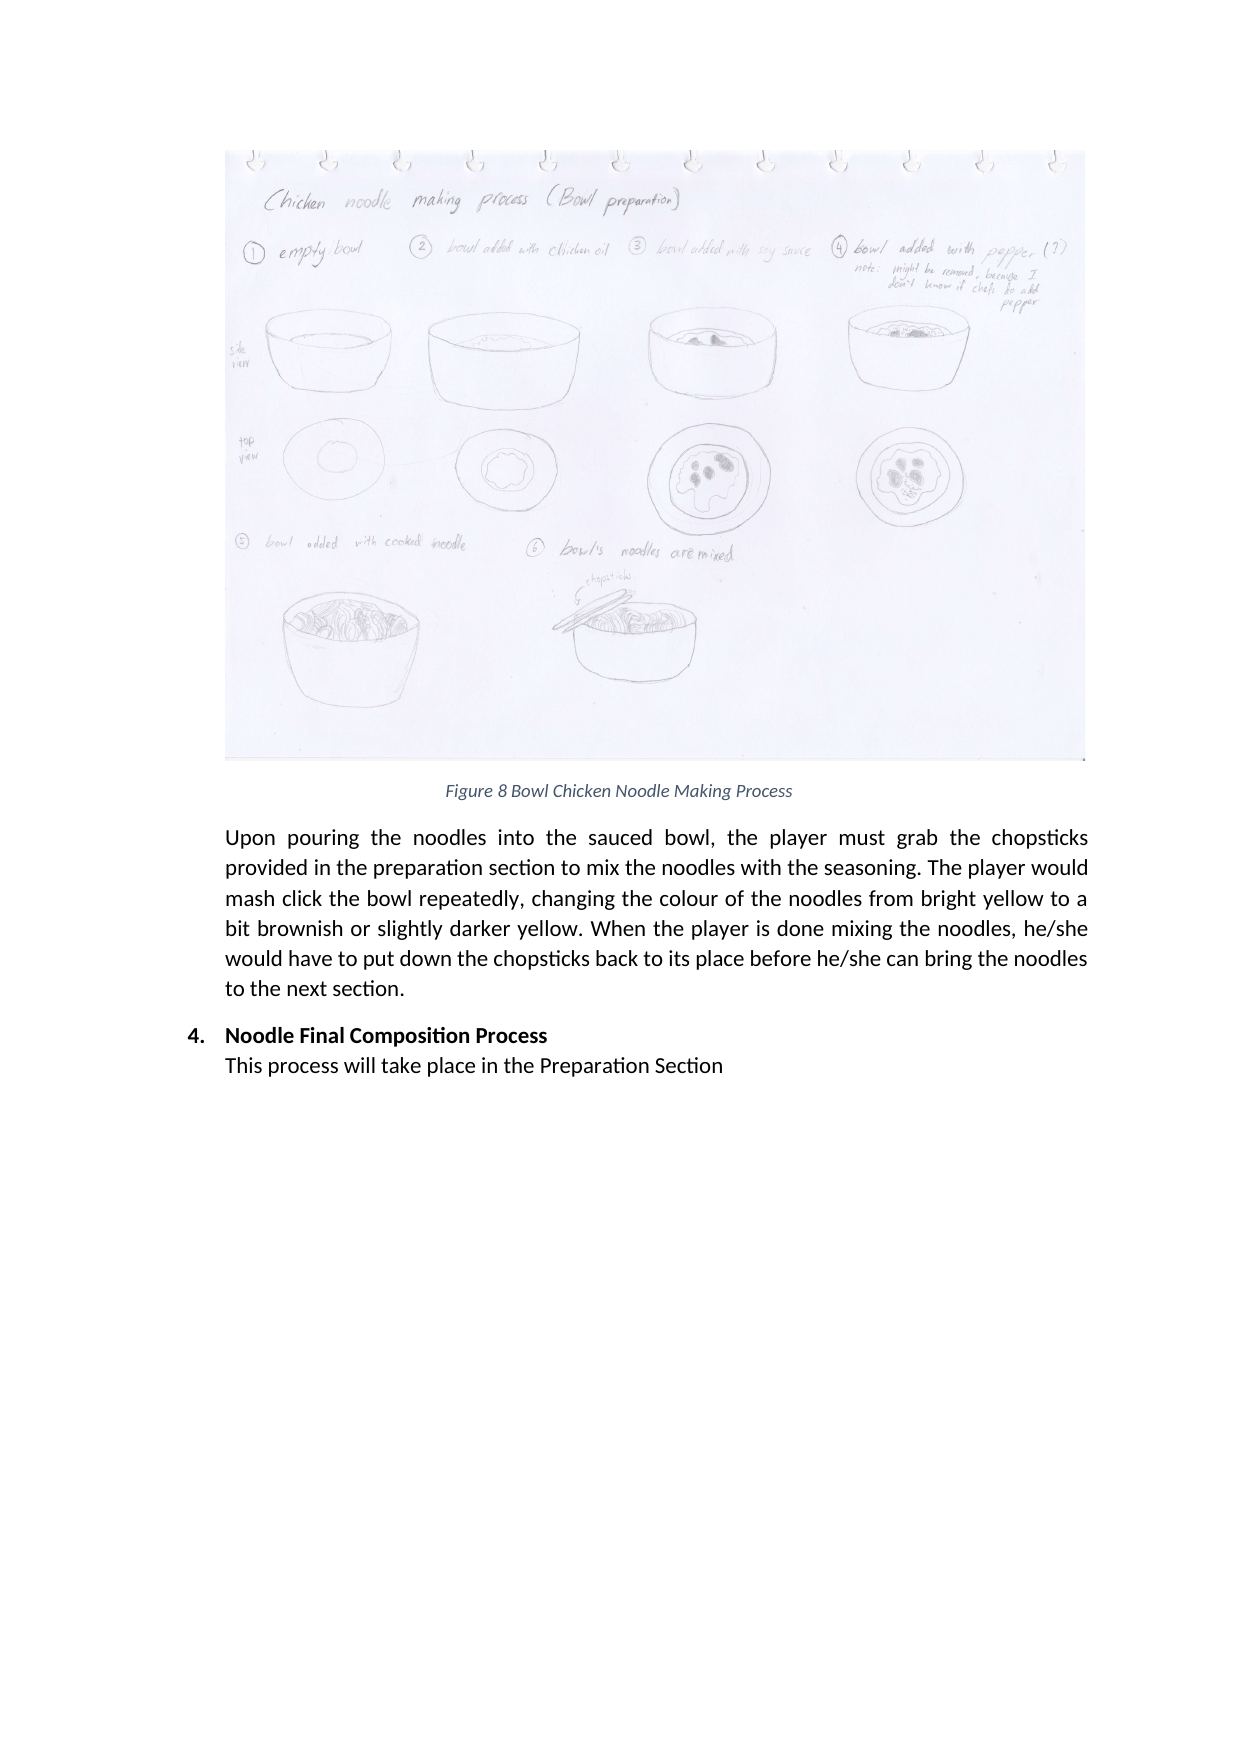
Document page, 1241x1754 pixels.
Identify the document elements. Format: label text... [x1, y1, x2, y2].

list Noodle Final Composition Process [187, 1021, 1090, 1049]
list This process will take place in the Preparation Section [225, 1051, 1090, 1079]
picture [225, 150, 1085, 761]
text Upon pouring the noodles into the sauced bowl, the player must grab the chopsticks provided in the preparation section to mix the noodles with the seasoning. The player would mash click the bowl repeatedly, changing the colour of the noodles from bright yellow to a bit brownish or slightly darker yellow. When the player is done mixing the noodles, he/she would have to put down the chopsticks back to its place before he/she can bring the noodles to the next section. [225, 823, 1090, 1002]
text Figure 8 Bowl Chicken Noodle Making Process [150, 779, 1090, 802]
